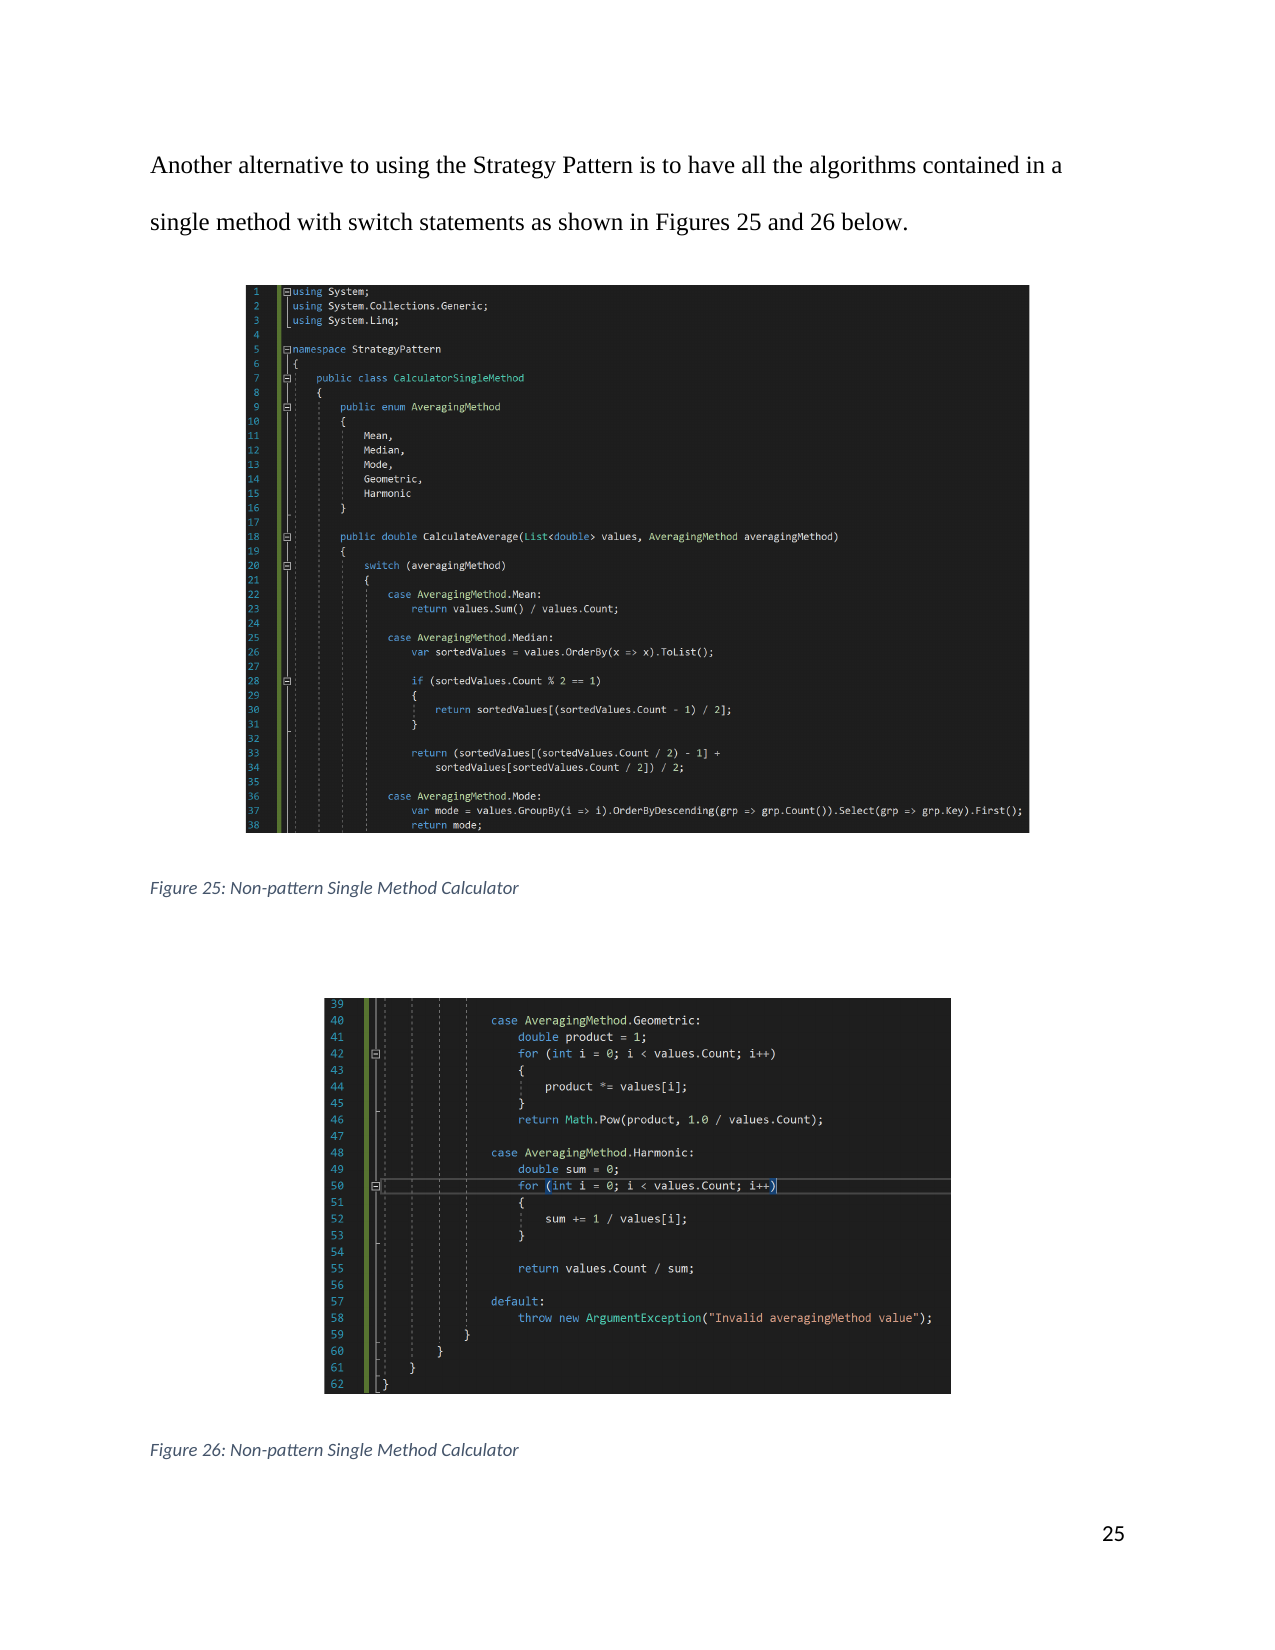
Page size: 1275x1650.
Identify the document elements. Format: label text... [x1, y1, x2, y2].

text Figure 26: Non-pattern Single Method Calculator [150, 1438, 1125, 1461]
picture [245, 285, 1030, 833]
text Figure 25: Non-pattern Single Method Calculator [150, 876, 1125, 899]
picture [324, 998, 951, 1394]
text Another alternative to using the Strategy Pattern is to have all the algorithms contained in a single method with switch statements as shown in Figures 25 and 26 below. [150, 150, 1125, 236]
